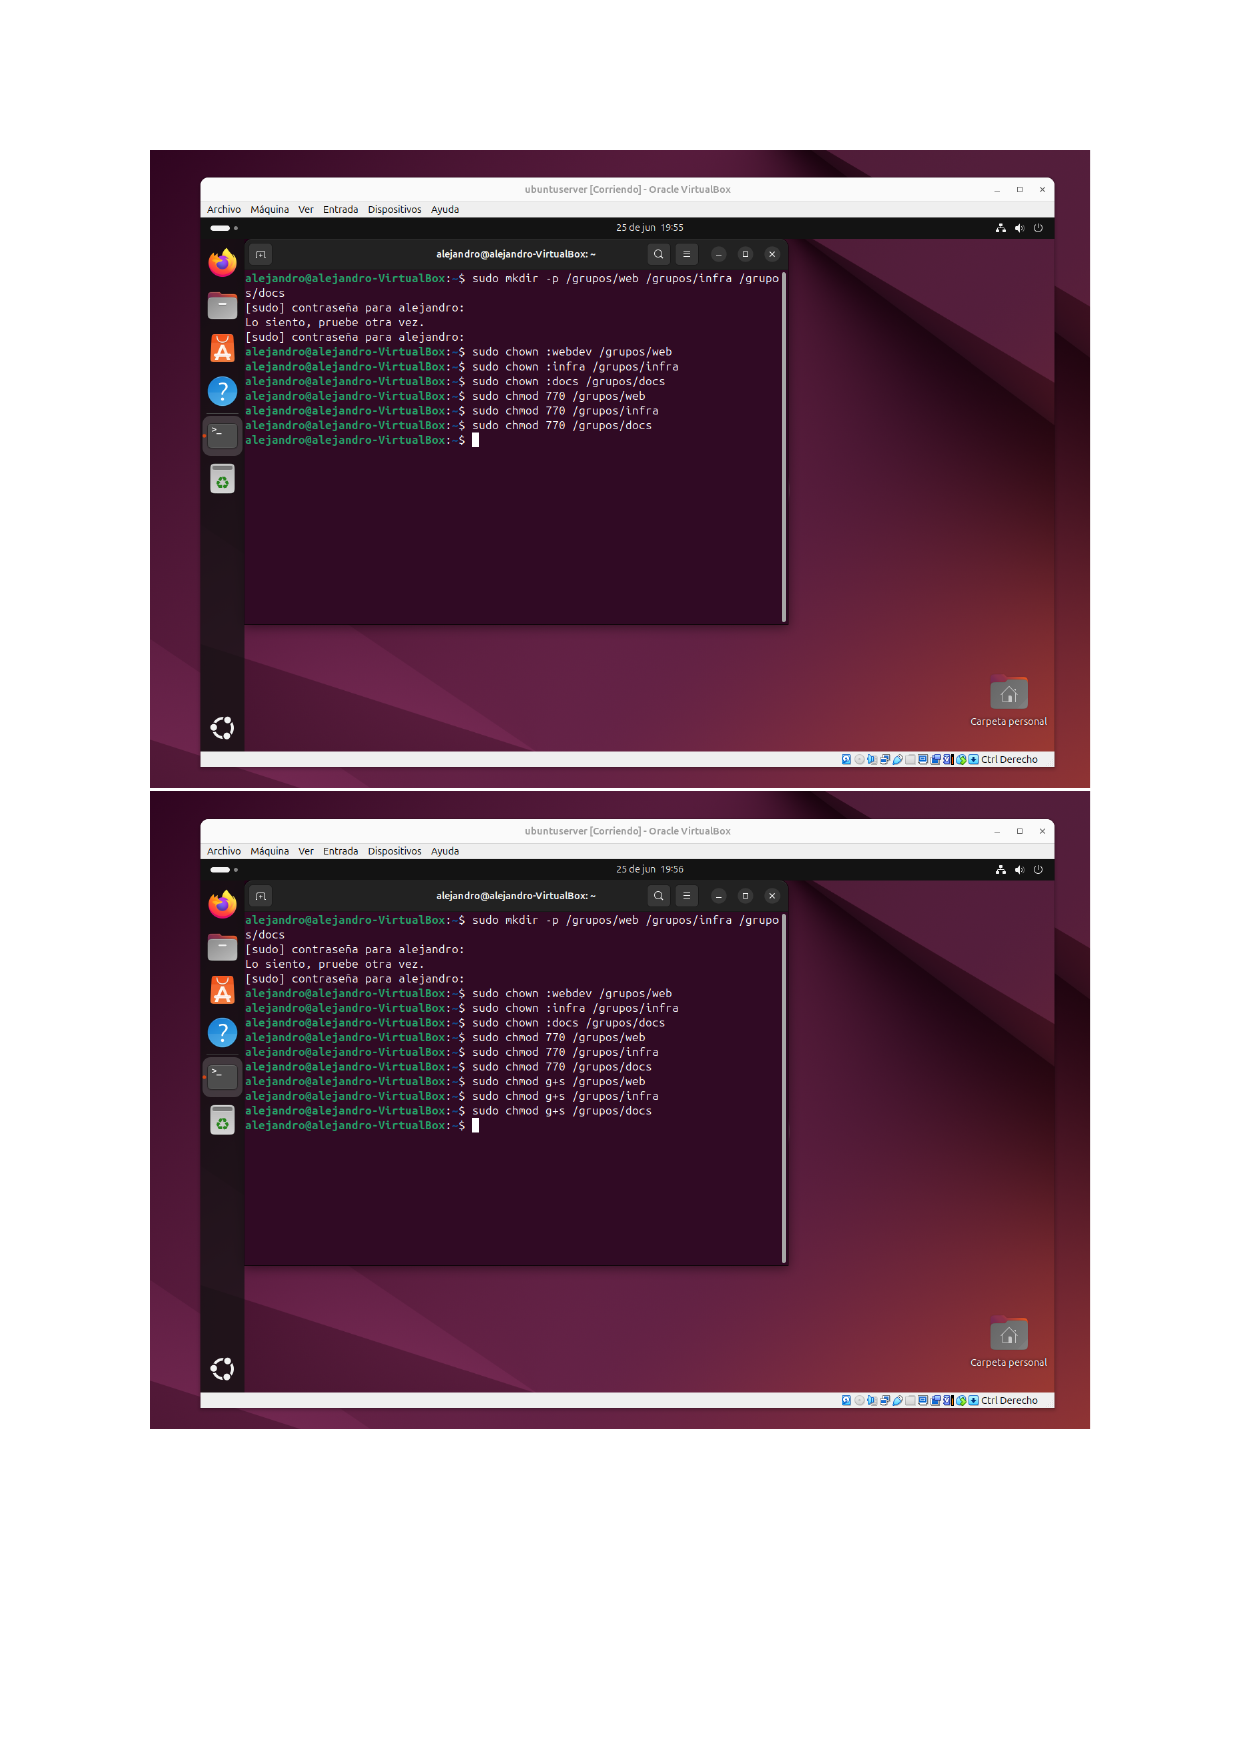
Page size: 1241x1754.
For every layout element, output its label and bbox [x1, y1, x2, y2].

picture [150, 150, 1091, 788]
picture [150, 791, 1091, 1429]
